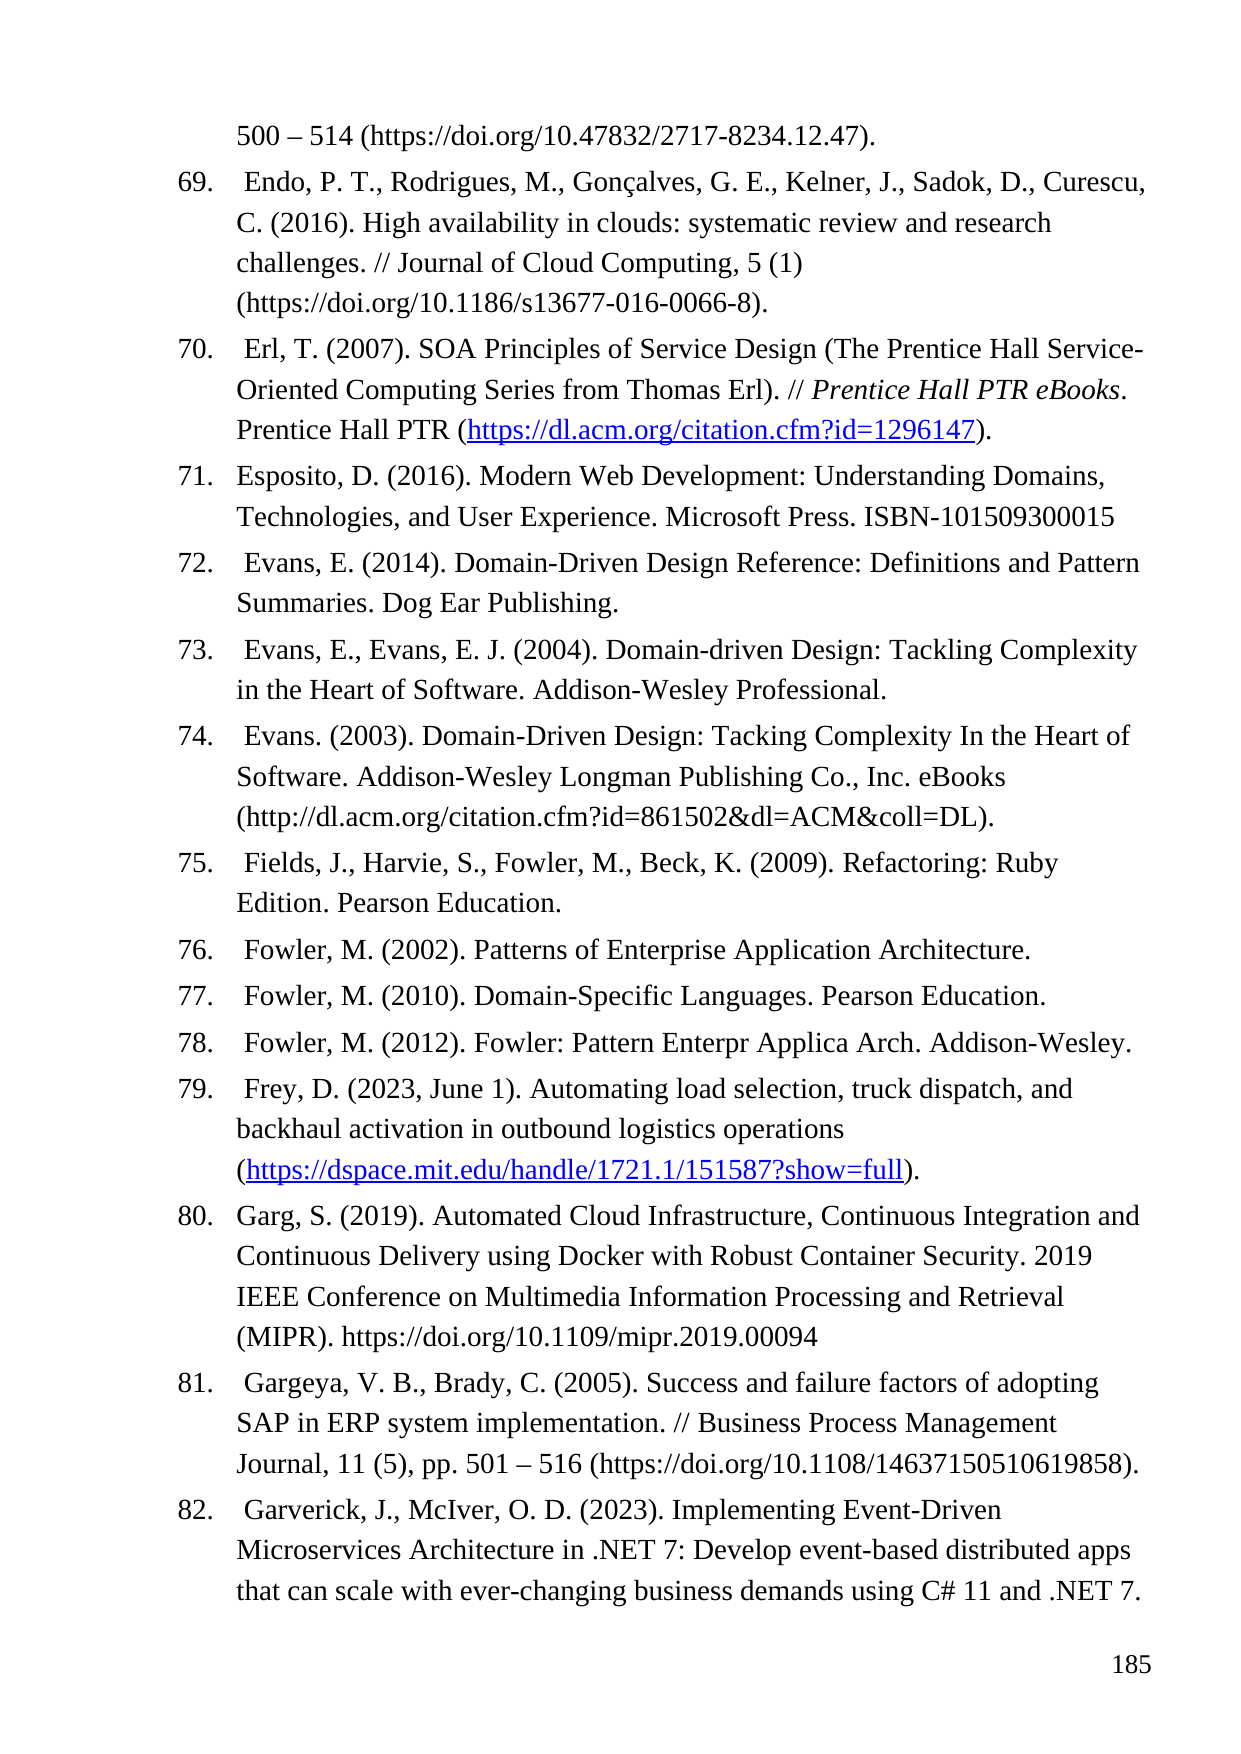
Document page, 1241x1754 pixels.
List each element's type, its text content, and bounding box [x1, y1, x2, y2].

text Fowler, M. (2002). Patterns of Enterprise Application Architecture. [177, 932, 1152, 966]
text Fields, J., Harvie, S., Fowler, M., Beck, K. (2009). Refactoring: Ruby Edition. Pearson Education. [177, 845, 1152, 919]
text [177, 118, 1152, 152]
text Erl, T. (2007). SOA Principles of Service Design (The Prentice Hall Service-Oriented Computing Series from Thomas Erl). // Prentice Hall PTR eBooks. Prentice Hall PTR (https://dl.acm.org/citation.cfm?id=1296147). [177, 332, 1152, 446]
text Evans, E. (2014). Domain-Driven Design Reference: Definitions and Pattern Summaries. Dog Ear Publishing. [177, 545, 1152, 619]
text Garg, S. (2019). Automated Cloud Infrastructure, Continuous Integration and Continuous Delivery using Docker with Robust Container Security. 2019 IEEE Conference on Multimedia Information Processing and Retrieval (MIPR). https://doi.org/10.1109/mipr.2019.00094 [177, 1198, 1152, 1352]
text Fowler, M. (2012). Fowler: Pattern Enterpr Applica Arch. Addison-Wesley. [177, 1025, 1152, 1058]
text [177, 1492, 1152, 1606]
text Esposito, D. (2016). Modern Web Development: Understanding Domains, Technologies, and User Experience. Microsoft Press. ISBN-101509300015 [177, 458, 1152, 532]
text Fowler, M. (2010). Domain-Specific Languages. Pearson Education. [177, 978, 1152, 1012]
text Frey, D. (2023, June 1). Automating load selection, truck dispatch, and backhaul activation in outbound logistics operations (https://dspace.mit.edu/handle/1721.1/151587?show=full). [177, 1071, 1152, 1185]
text Evans, E., Evans, E. J. (2004). Domain-driven Design: Tackling Complexity in the Heart of Software. Addison-Wesley Professional. [177, 632, 1152, 706]
text Endo, P. T., Rodrigues, M., Gonçalves, G. E., Kelner, J., Sadok, D., Curescu, C. (2016). High availability in clouds: systematic review and research challenges. // Journal of Cloud Computing, 5 (1) (https://doi.org/10.1186/s13677-016-0066-8). [177, 164, 1152, 319]
text Evans. (2003). Domain-Driven Design: Tacking Complexity In the Heart of Software. Addison-Wesley Longman Publishing Co., Inc. eBooks (http://dl.acm.org/citation.cfm?id=861502&dl=ACM&coll=DL). [177, 718, 1152, 832]
text Gargeya, V. B., Brady, C. (2005). Success and failure factors of adopting SAP in ERP system implementation. // Business Process Management Journal, 11 (5), рр. 501 – 516 (https://doi.org/10.1108/14637150510619858). [177, 1365, 1152, 1479]
